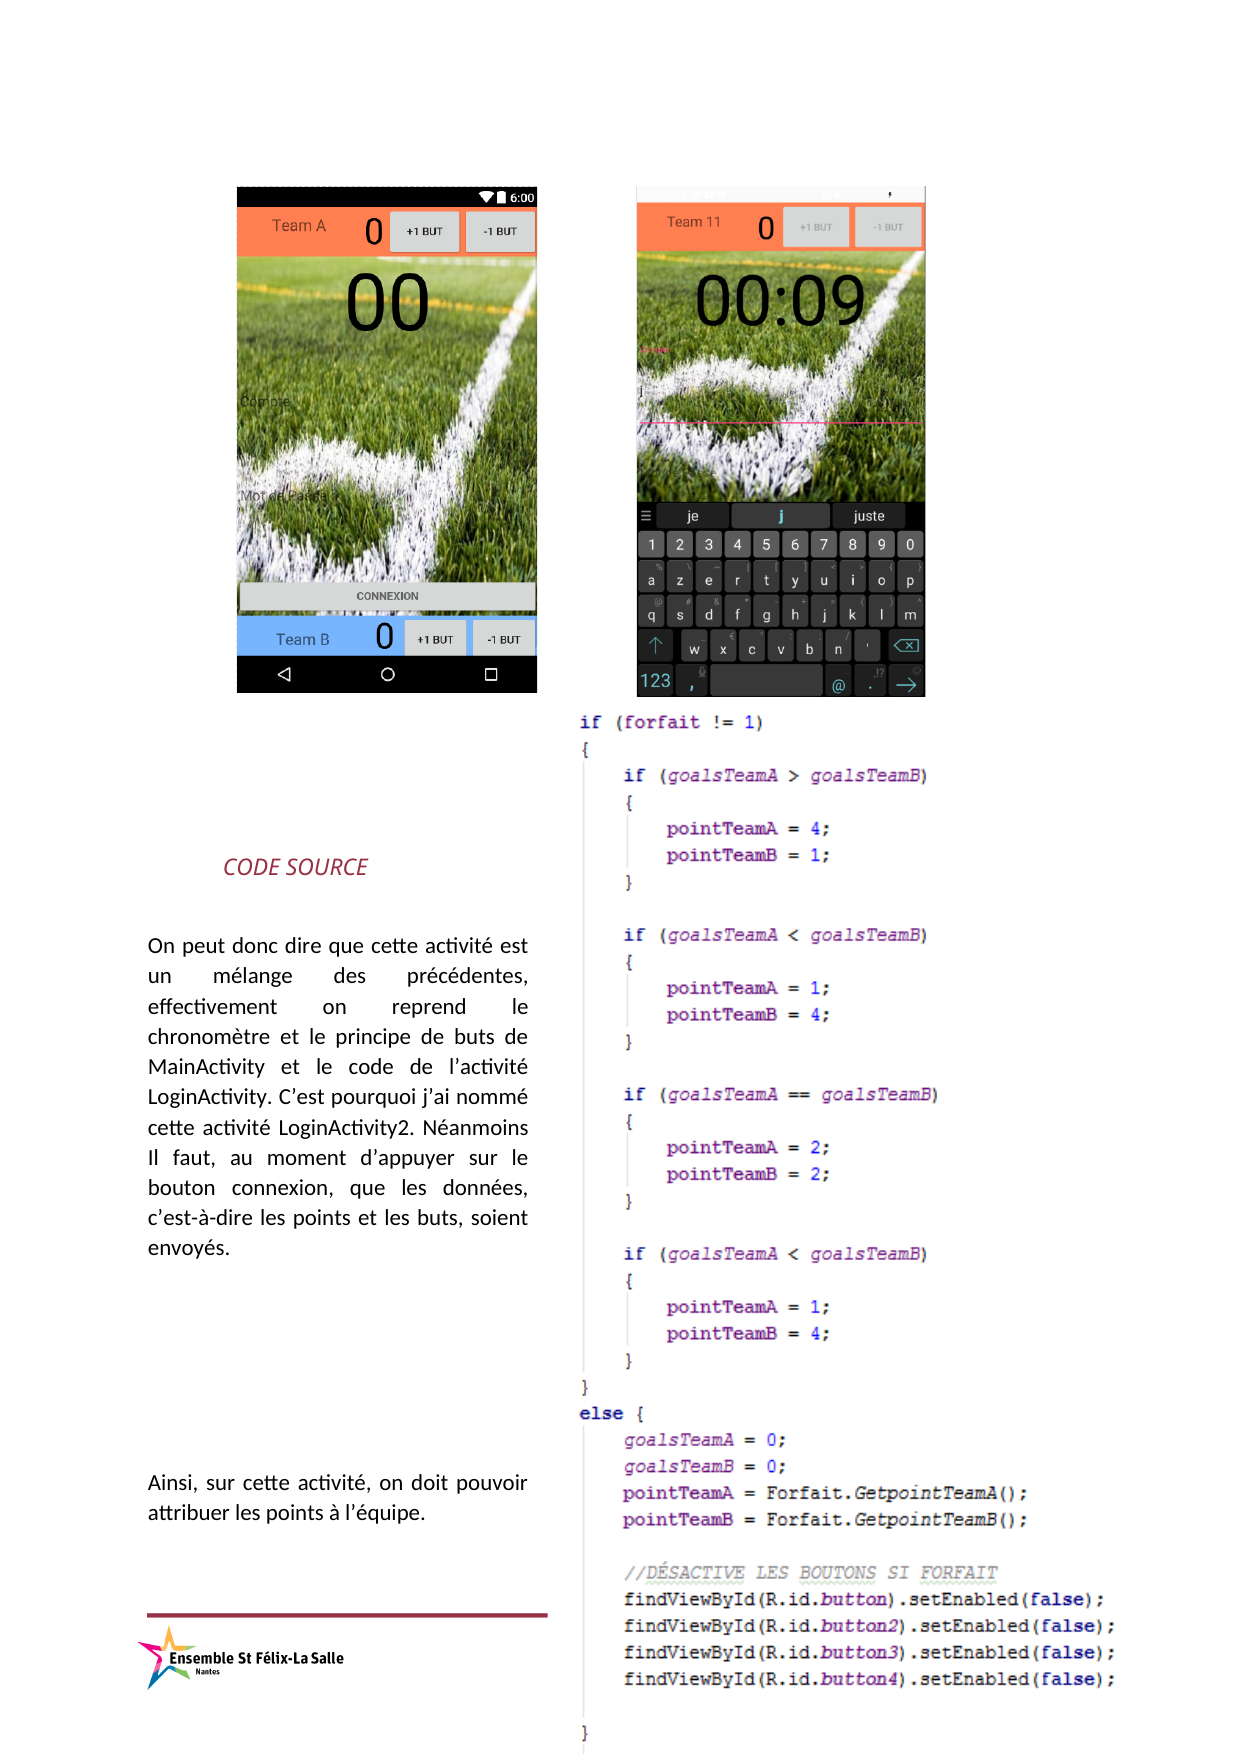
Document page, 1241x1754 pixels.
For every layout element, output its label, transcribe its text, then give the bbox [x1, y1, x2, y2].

picture [636, 186, 926, 697]
subtitle CODE SOURCE [223, 851, 547, 882]
text On peut donc dire que cette activité est un mélange des précédentes, effectivement on reprend le chronomètre et le principe de buts de MainActivity et le code de l’activité LoginActivity. C’est pourquoi j’ai nommé cette activité LoginActivity2. Néanmoins Il faut, au moment d’appuyer sur le bouton connexion, que les données, c’est-à-dire les points et les buts, soient envoyés. [148, 931, 547, 1261]
text Ainsi, sur cette activité, on doit pouvoir attribuer les points à l’équipe. [148, 1468, 547, 1526]
picture [136, 1624, 347, 1691]
picture [547, 705, 1135, 1754]
picture [236, 186, 538, 693]
